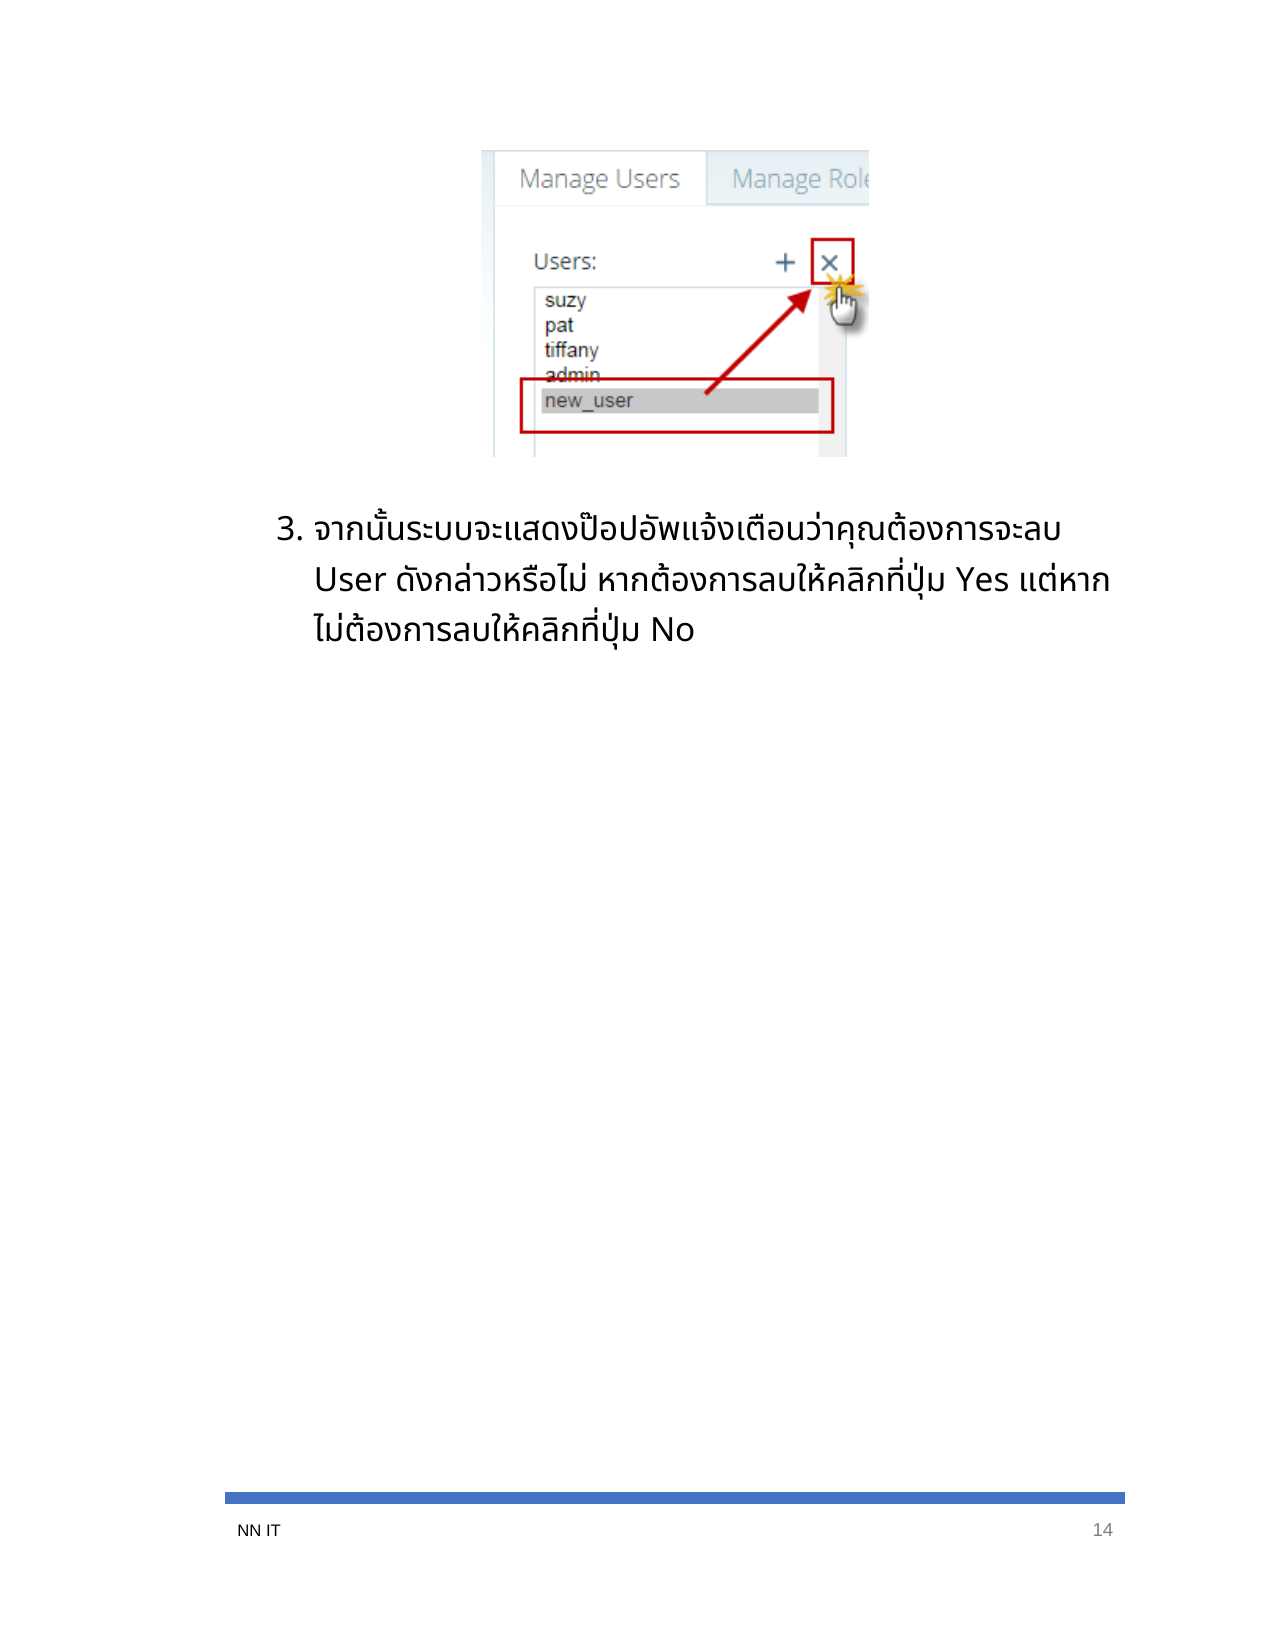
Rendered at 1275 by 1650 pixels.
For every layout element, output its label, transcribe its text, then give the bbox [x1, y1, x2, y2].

picture [481, 150, 869, 457]
list จากนั้นระบบจะแสดงป๊อปอัพแจ้งเตือนว่าคุณต้องการจะลบ User ดังกล่าวหรือไม่ หากต้องการลบให้คลิกที่ปุ่ม Yes แต่หากไม่ต้องการลบให้คลิกที่ปุ่ม No [276, 505, 1125, 657]
